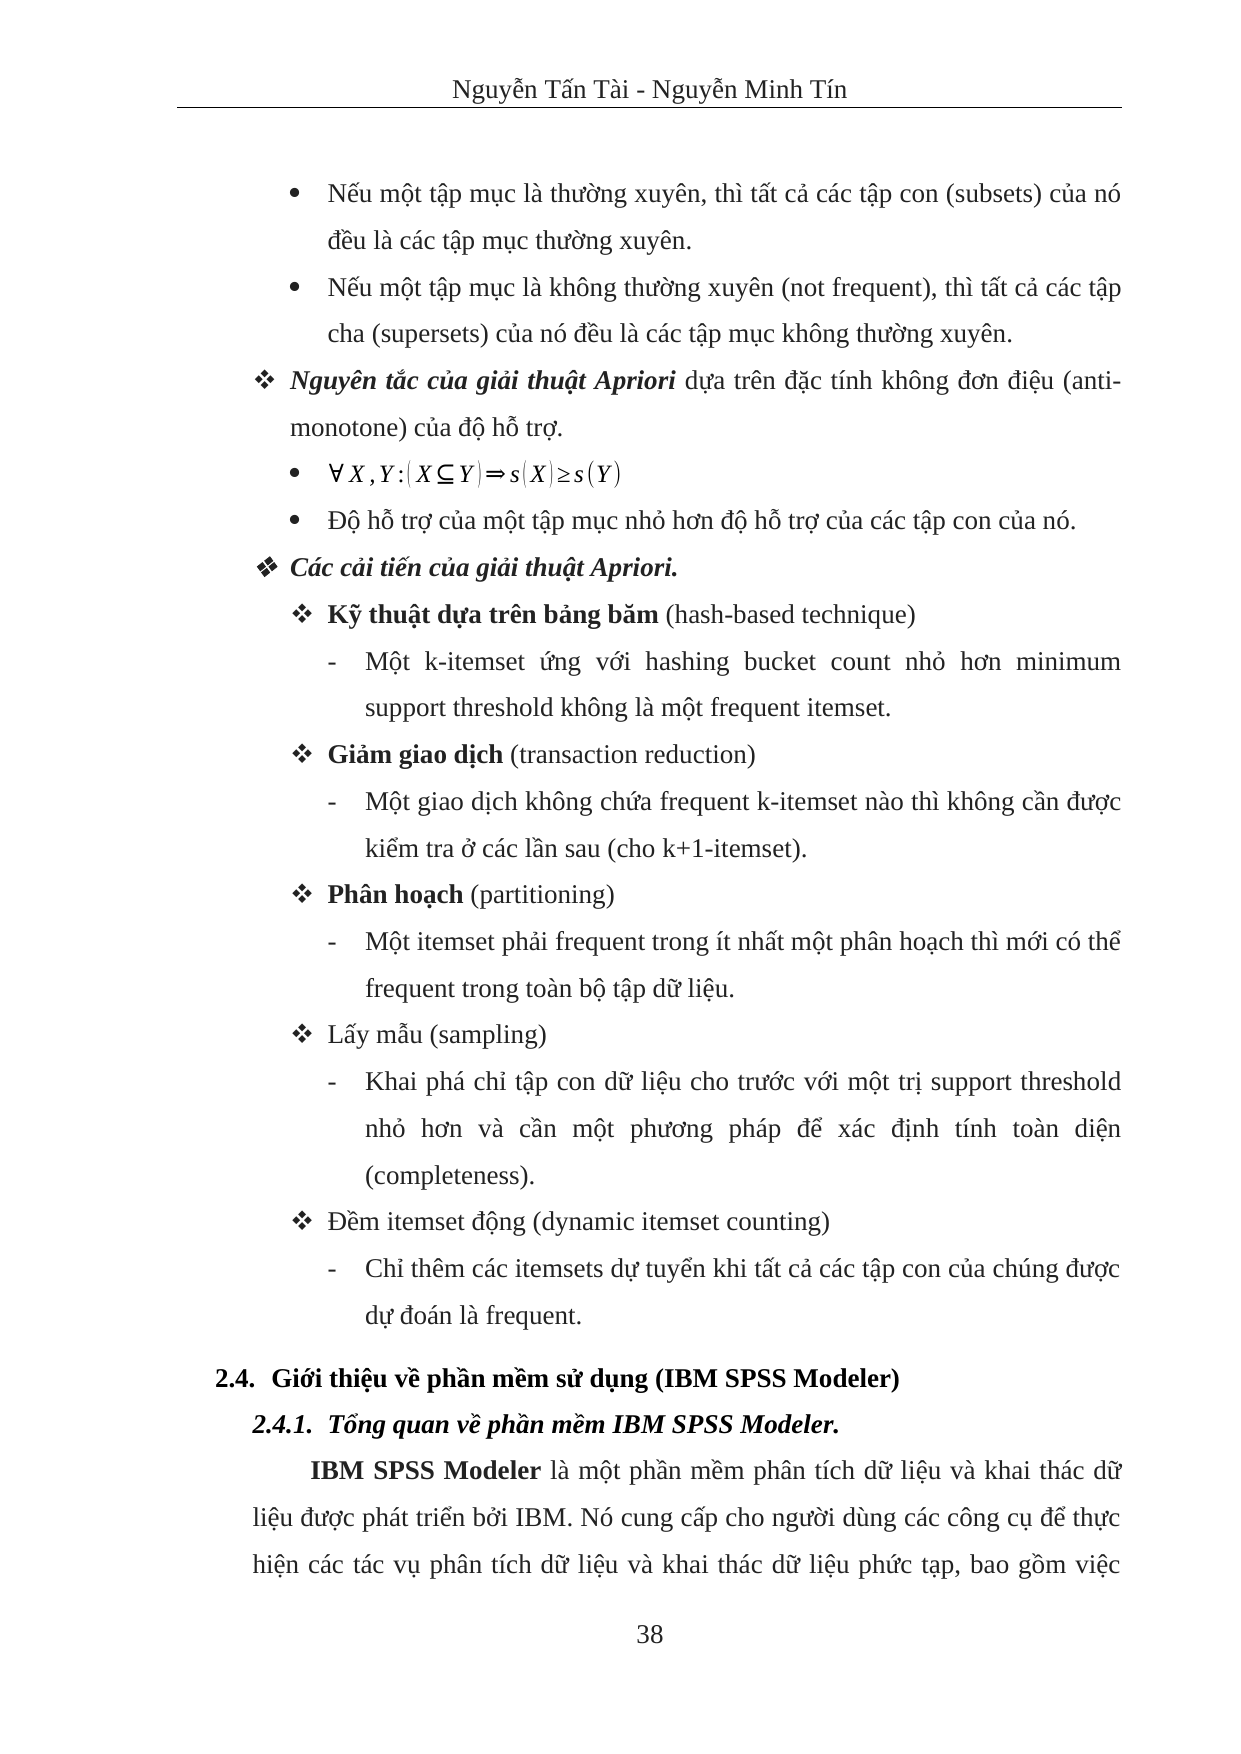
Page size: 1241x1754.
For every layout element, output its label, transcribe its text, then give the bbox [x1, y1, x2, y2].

list Lấy mẫu (sampling) [290, 1018, 1122, 1050]
list Một giao dịch không chứa frequent k-itemset nào thì không cần được kiểm tra ở các lần sau (cho k+1-itemset). [327, 785, 1122, 863]
list Giảm giao dịch (transaction reduction) [290, 738, 1122, 769]
list Phân hoạch (partitioning) [290, 878, 1122, 909]
list Khai phá chỉ tập con dữ liệu cho trước với một trị support threshold nhỏ hơn và cần một phương pháp để xác định tính toàn diện (completeness). [327, 1065, 1122, 1190]
list Các cải tiến của giải thuật Apriori. [252, 551, 1122, 582]
list Một itemset phải frequent trong ít nhất một phân hoạch thì mới có thể frequent trong toàn bộ tập dữ liệu. [327, 925, 1122, 1003]
list Nếu một tập mục là thường xuyên, thì tất cả các tập con (subsets) của nó đều là các tập mục thường xuyên. [290, 177, 1122, 255]
list Độ hỗ trợ của một tập mục nhỏ hơn độ hỗ trợ của các tập con của nó. [290, 504, 1122, 535]
list Kỹ thuật dựa trên bảng băm (hash-based technique) [290, 598, 1122, 629]
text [252, 1454, 1122, 1579]
list Nếu một tập mục là không thường xuyên (not frequent), thì tất cả các tập cha (supersets) của nó đều là các tập mục không thường xuyên. [290, 271, 1122, 348]
subtitle Tổng quan về phần mềm IBM SPSS Modeler. [252, 1408, 1122, 1439]
list Đềm itemset động (dynamic itemset counting) [290, 1205, 1122, 1237]
list Nguyên tắc của giải thuật Apriori dựa trên đặc tính không đơn điệu (anti-monotone) của độ hỗ trợ. [252, 364, 1122, 442]
list Chỉ thêm các itemsets dự tuyển khi tất cả các tập con của chúng được dự đoán là frequent. [327, 1252, 1122, 1330]
list Một k-itemset ứng với hashing bucket count nhỏ hơn minimum support threshold không là một frequent itemset. [327, 645, 1122, 723]
subtitle Giới thiệu về phần mềm sử dụng (IBM SPSS Modeler) [215, 1362, 1122, 1393]
